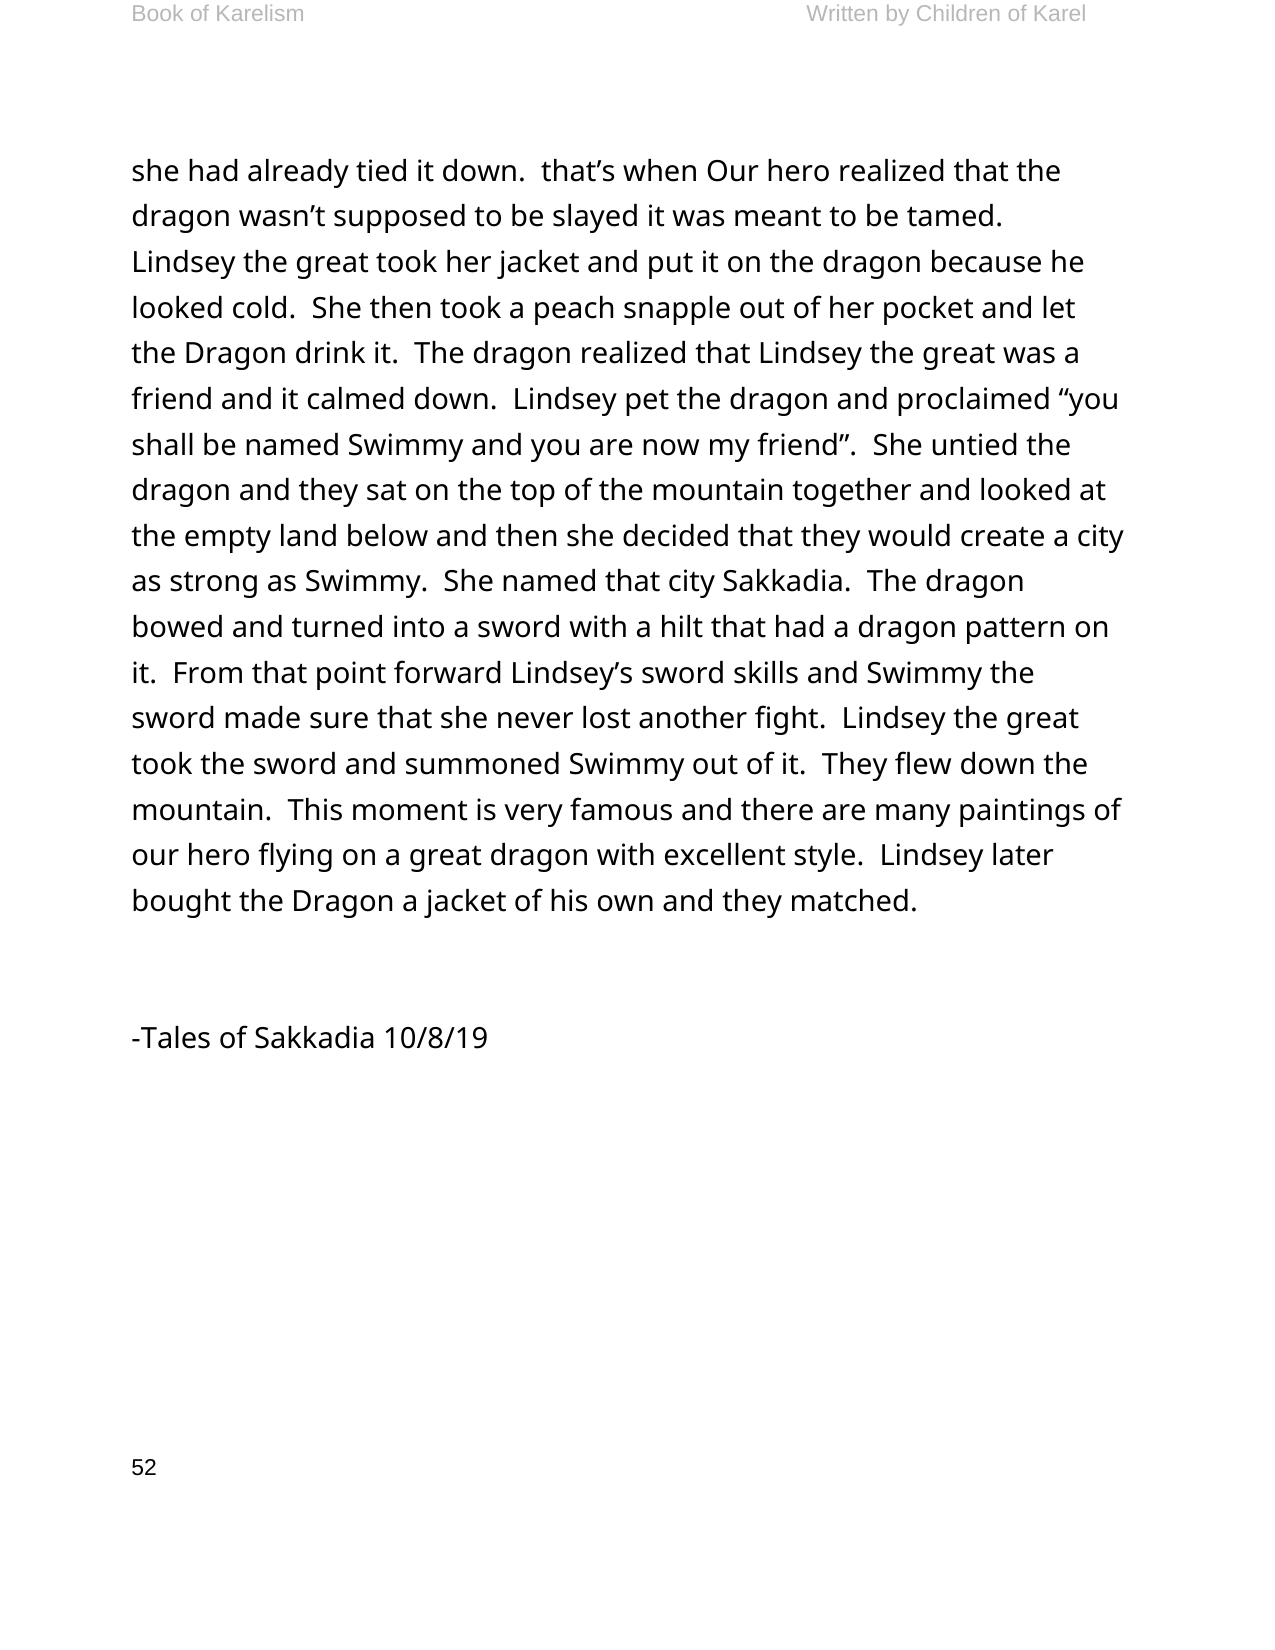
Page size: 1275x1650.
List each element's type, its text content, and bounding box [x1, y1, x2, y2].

text -Tales of Sakkadia 10/8/19 [131, 1017, 1125, 1057]
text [131, 150, 1125, 920]
